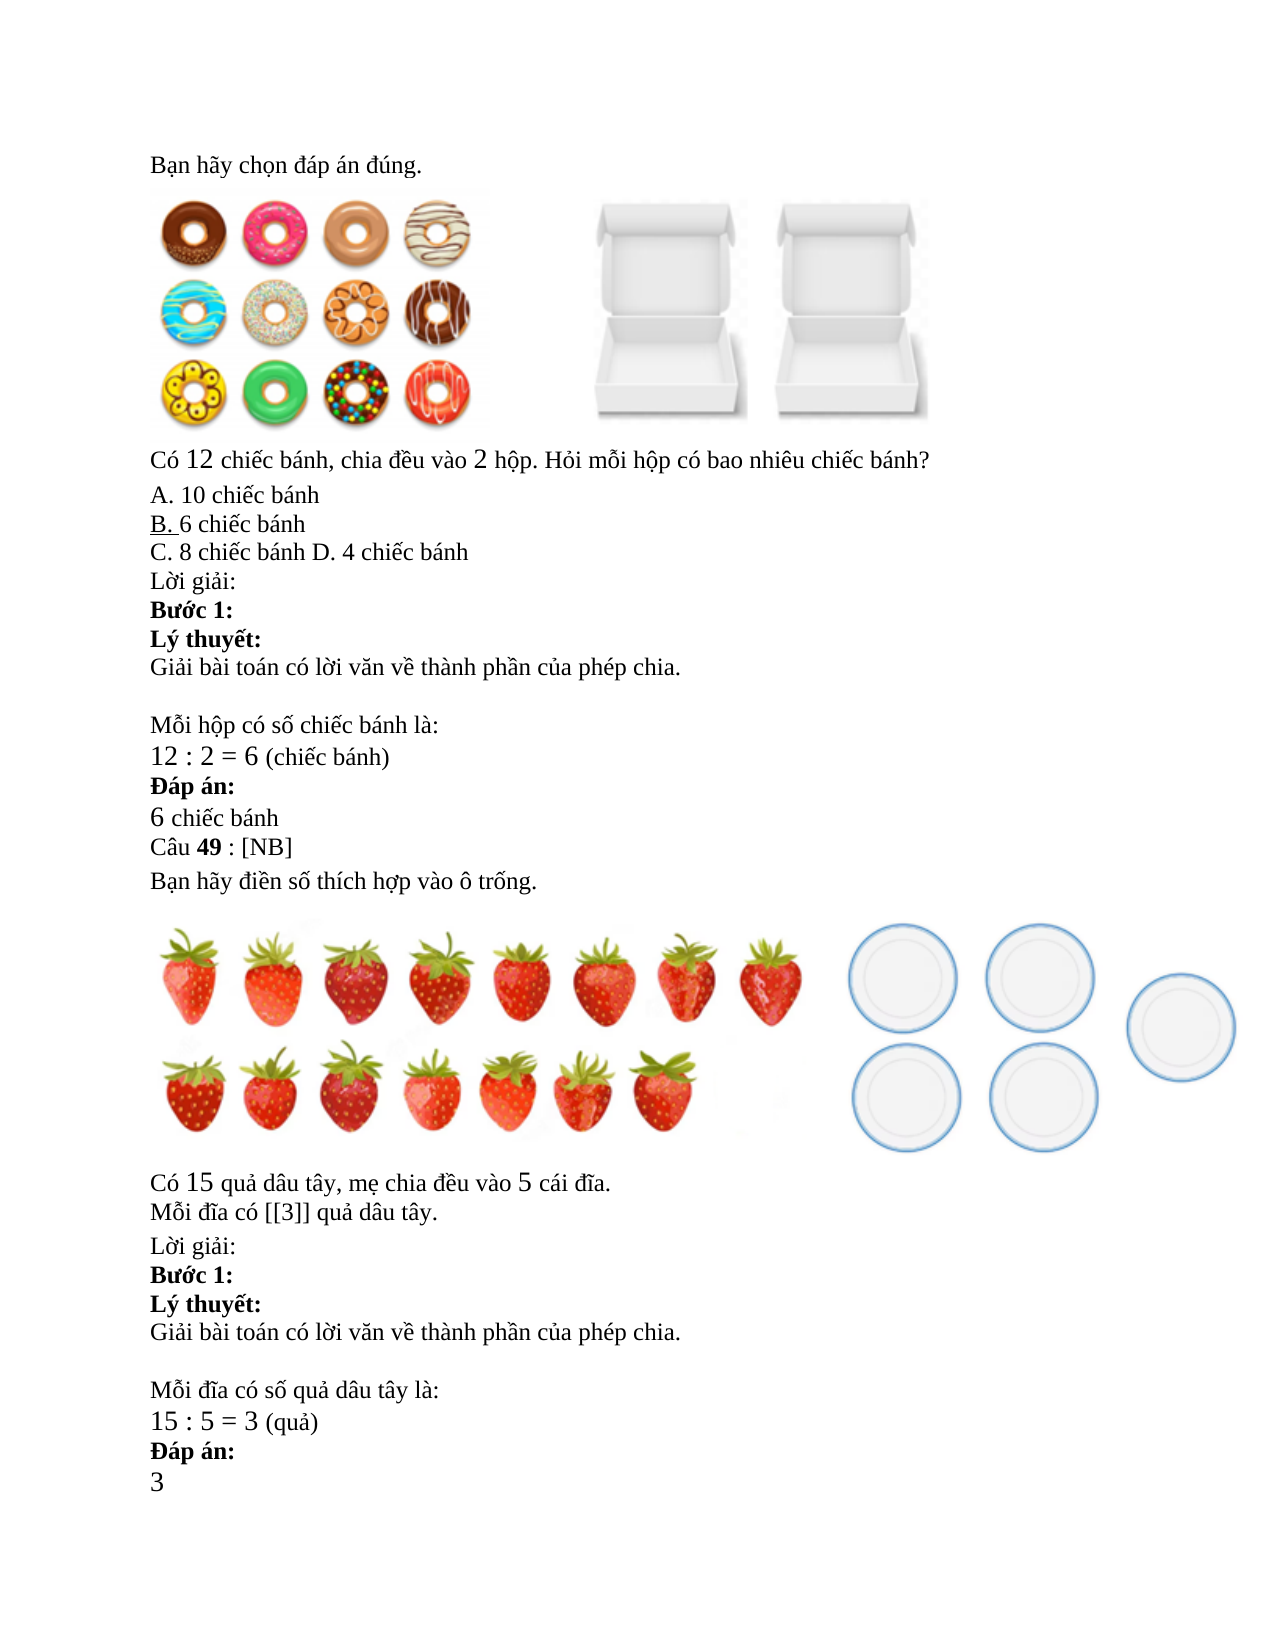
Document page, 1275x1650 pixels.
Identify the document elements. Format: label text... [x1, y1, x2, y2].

text Bước 1: [150, 595, 1125, 624]
text Bạn hãy điền số thích hợp vào ô trống. Có 15 quả dâu tây, mẹ chia đều vào 5 cái đĩa. Mỗi đĩa có [[3]] quả dâu tây. [150, 866, 1125, 895]
text Lý thuyết: Giải bài toán có lời văn về thành phần của phép chia. Mỗi đĩa có số quả dâu tây là: 15 : 5 = 3 (quả) Đáp án: 3 [150, 1289, 1125, 1497]
text Lý thuyết: Giải bài toán có lời văn về thành phần của phép chia. Mỗi hộp có số chiếc bánh là: 12 : 2 = 6 (chiếc bánh) Đáp án: 6 chiếc bánh [150, 624, 1125, 832]
text Câu 49 : [NB] [150, 832, 1125, 861]
text A. 10 chiếc bánh [150, 480, 1125, 509]
text C. 8 chiếc bánh D. 4 chiếc bánh [150, 537, 1125, 566]
picture [150, 895, 1249, 1165]
text Lời giải: [150, 1231, 1125, 1260]
text B. 6 chiếc bánh [150, 509, 1125, 537]
text Bạn hãy điền số thích hợp vào ô trống. Có 15 quả dâu tây, mẹ chia đều vào 5 cái đĩa. Mỗi đĩa có [[3]] quả dâu tây. [150, 1165, 1125, 1226]
picture [150, 178, 942, 443]
text Lời giải: [150, 566, 1125, 595]
text Bước 1: [150, 1260, 1125, 1289]
